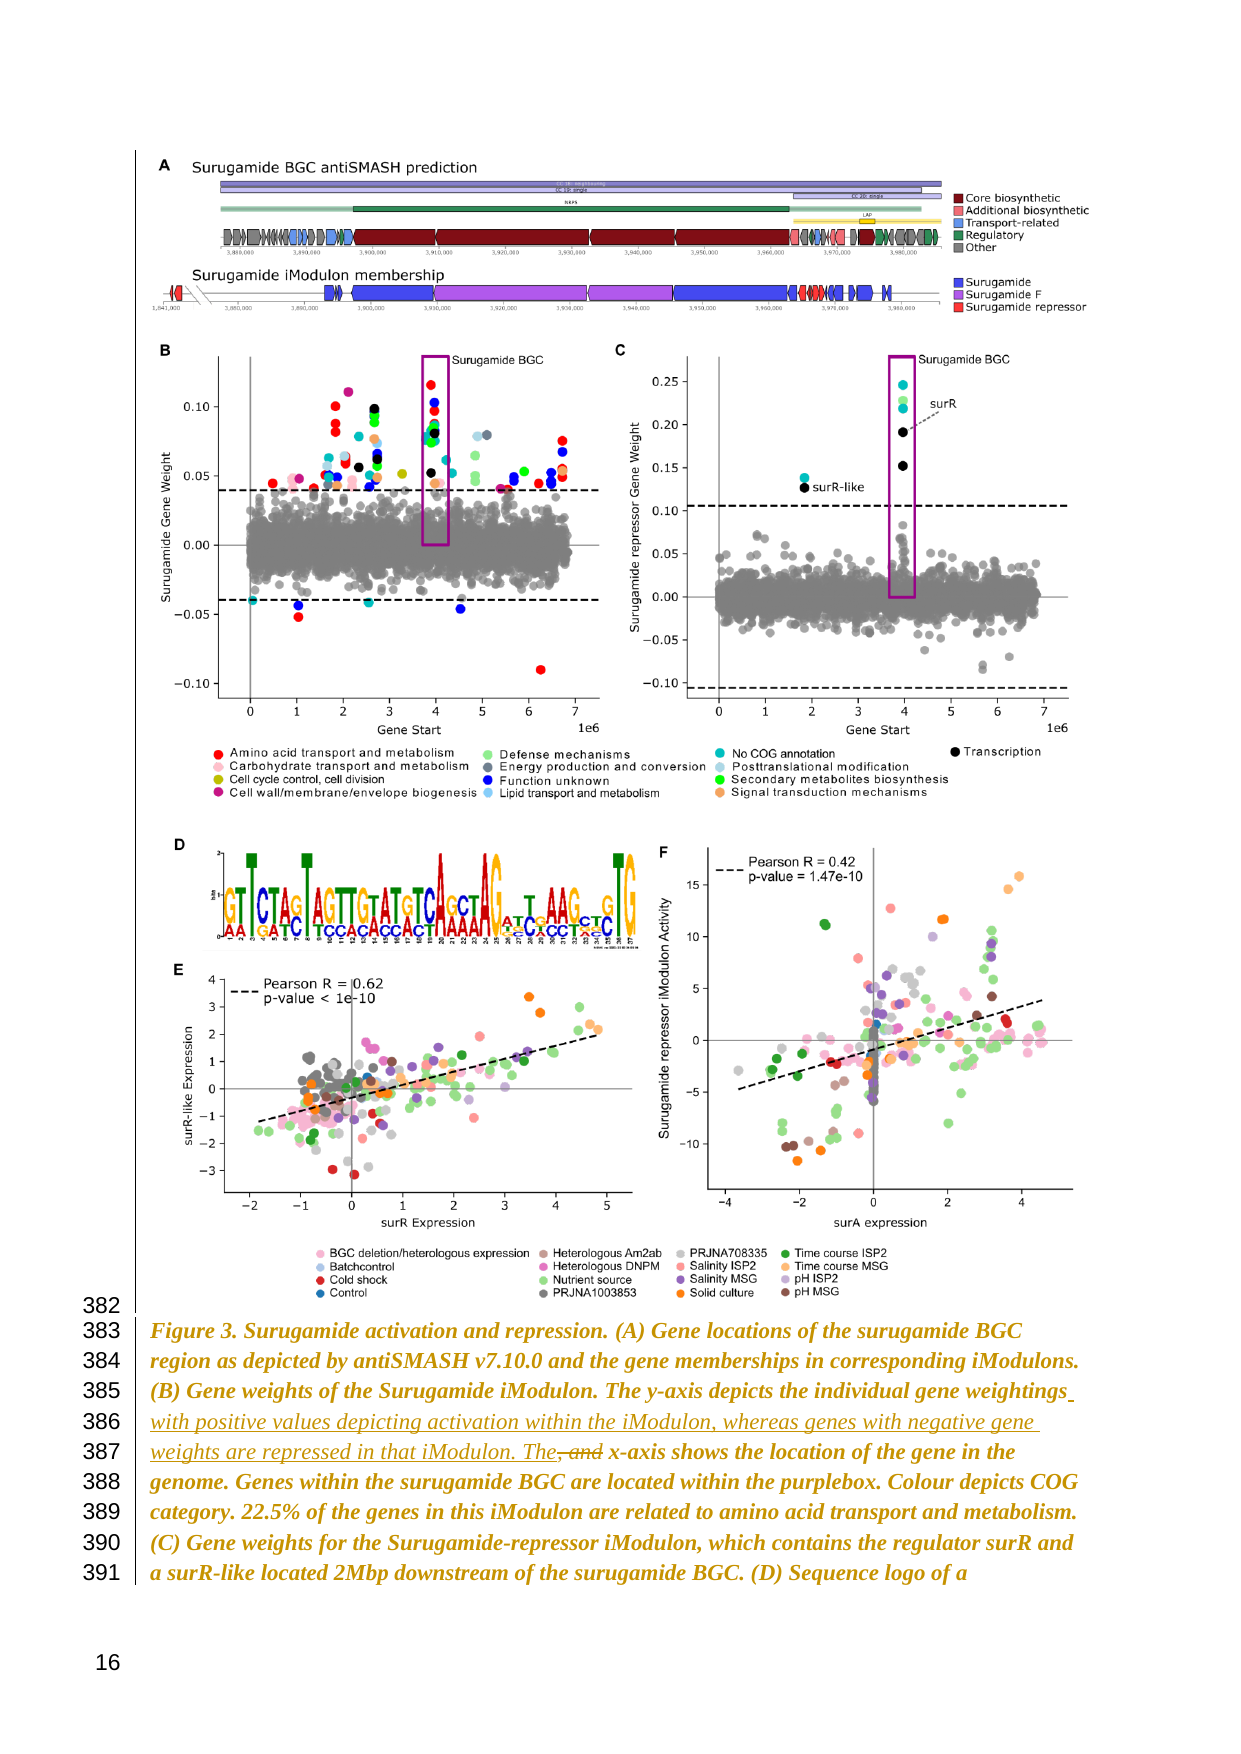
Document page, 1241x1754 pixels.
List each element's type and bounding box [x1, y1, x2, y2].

picture [150, 150, 1091, 1314]
text [150, 1317, 1090, 1585]
